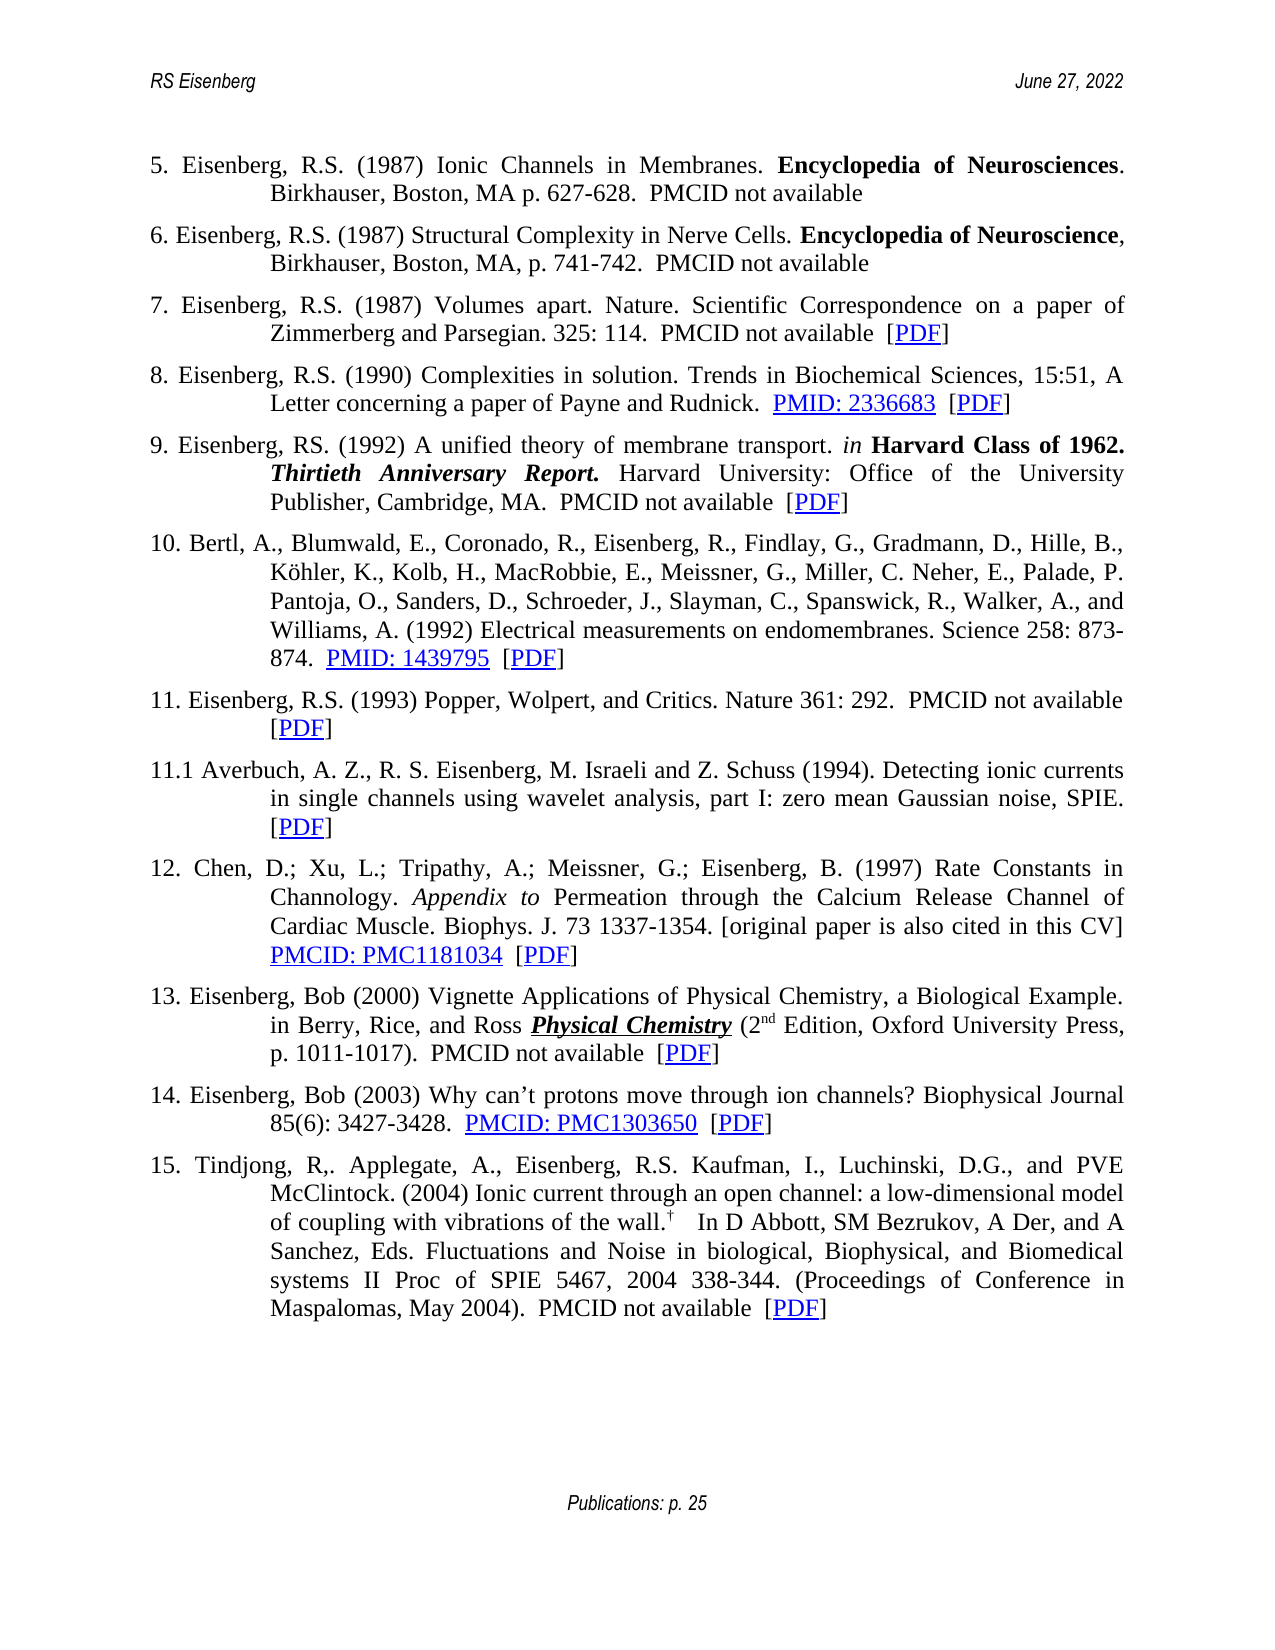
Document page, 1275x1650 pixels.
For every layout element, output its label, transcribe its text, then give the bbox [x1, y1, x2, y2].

text 9. Eisenberg, RS. (1992) A unified theory of membrane transport. in Harvard Class of 1962. Thirtieth Anniversary Report. Harvard University: Office of the University Publisher, Cambridge, MA. PMCID not available [PDF] [150, 430, 1125, 516]
text 11.1 Averbuch, A. Z., R. S. Eisenberg, M. Israeli and Z. Schuss (1994). Detecting ionic currents in single channels using wavelet analysis, part I: zero mean Gaussian noise, SPIE. [PDF] [150, 755, 1125, 841]
text 7. Eisenberg, R.S. (1987) Volumes apart. Nature. Scientific Correspondence on a paper of Zimmerberg and Parsegian. 325: 114. PMCID not available [PDF] [150, 290, 1125, 347]
text 13. Eisenberg, Bob (2000) Vignette Applications of Physical Chemistry, a Biological Example. in Berry, Rice, and Ross Physical Chemistry (2nd Edition, Oxford University Press, p. 1011-1017). PMCID not available [PDF] [150, 981, 1125, 1067]
text 5. Eisenberg, R.S. (1987) Ionic Channels in Membranes. Encyclopedia of Neurosciences. Birkhauser, Boston, MA p. 627-628. PMCID not available [150, 150, 1125, 207]
text 10. Bertl, A., Blumwald, E., Coronado, R., Eisenberg, R., Findlay, G., Gradmann, D., Hille, B., Köhler, K., Kolb, H., MacRobbie, E., Meissner, G., Miller, C. Neher, E., Palade, P. Pantoja, O., Sanders, D., Schroeder, J., Slayman, C., Spanswick, R., Walker, A., and Williams, A. (1992) Electrical measurements on endomembranes. Science 258: 873-874. PMID: 1439795 [PDF] [150, 528, 1125, 672]
text 6. Eisenberg, R.S. (1987) Structural Complexity in Nerve Cells. Encyclopedia of Neuroscience, Birkhauser, Boston, MA, p. 741-742. PMCID not available [150, 220, 1125, 277]
text 15. Tindjong, R,. Applegate, A., Eisenberg, R.S. Kaufman, I., Luchinski, D.G., and PVE McClintock. (2004) Ionic current through an open channel: a low-dimensional model of coupling with vibrations of the wall.† In D Abbott, SM Bezrukov, A Der, and A Sanchez, Eds. Fluctuations and Noise in biological, Biophysical, and Biomedical systems II Proc of SPIE 5467, 2004 338-344. (Proceedings of Conference in Maspalomas, May 2004). PMCID not available [PDF] [150, 1150, 1125, 1322]
text 12. Chen, D.; Xu, L.; Tripathy, A.; Meissner, G.; Eisenberg, B. (1997) Rate Constants in Channology. Appendix to Permeation through the Calcium Release Channel of Cardiac Muscle. Biophys. J. 73 1337-1354. [original paper is also cited in this CV] PMCID: PMC1181034 [PDF] [150, 853, 1125, 968]
text 11. Eisenberg, R.S. (1993) Popper, Wolpert, and Critics. Nature 361: 292. PMCID not available [PDF] [150, 685, 1125, 742]
text 8. Eisenberg, R.S. (1990) Complexities in solution. Trends in Biochemical Sciences, 15:51, A Letter concerning a paper of Payne and Rudnick. PMID: 2336683 [PDF] [150, 360, 1125, 417]
text 14. Eisenberg, Bob (2003) Why can’t protons move through ion channels? Biophysical Journal 85(6): 3427-3428. PMCID: PMC1303650 [PDF] [150, 1080, 1125, 1137]
